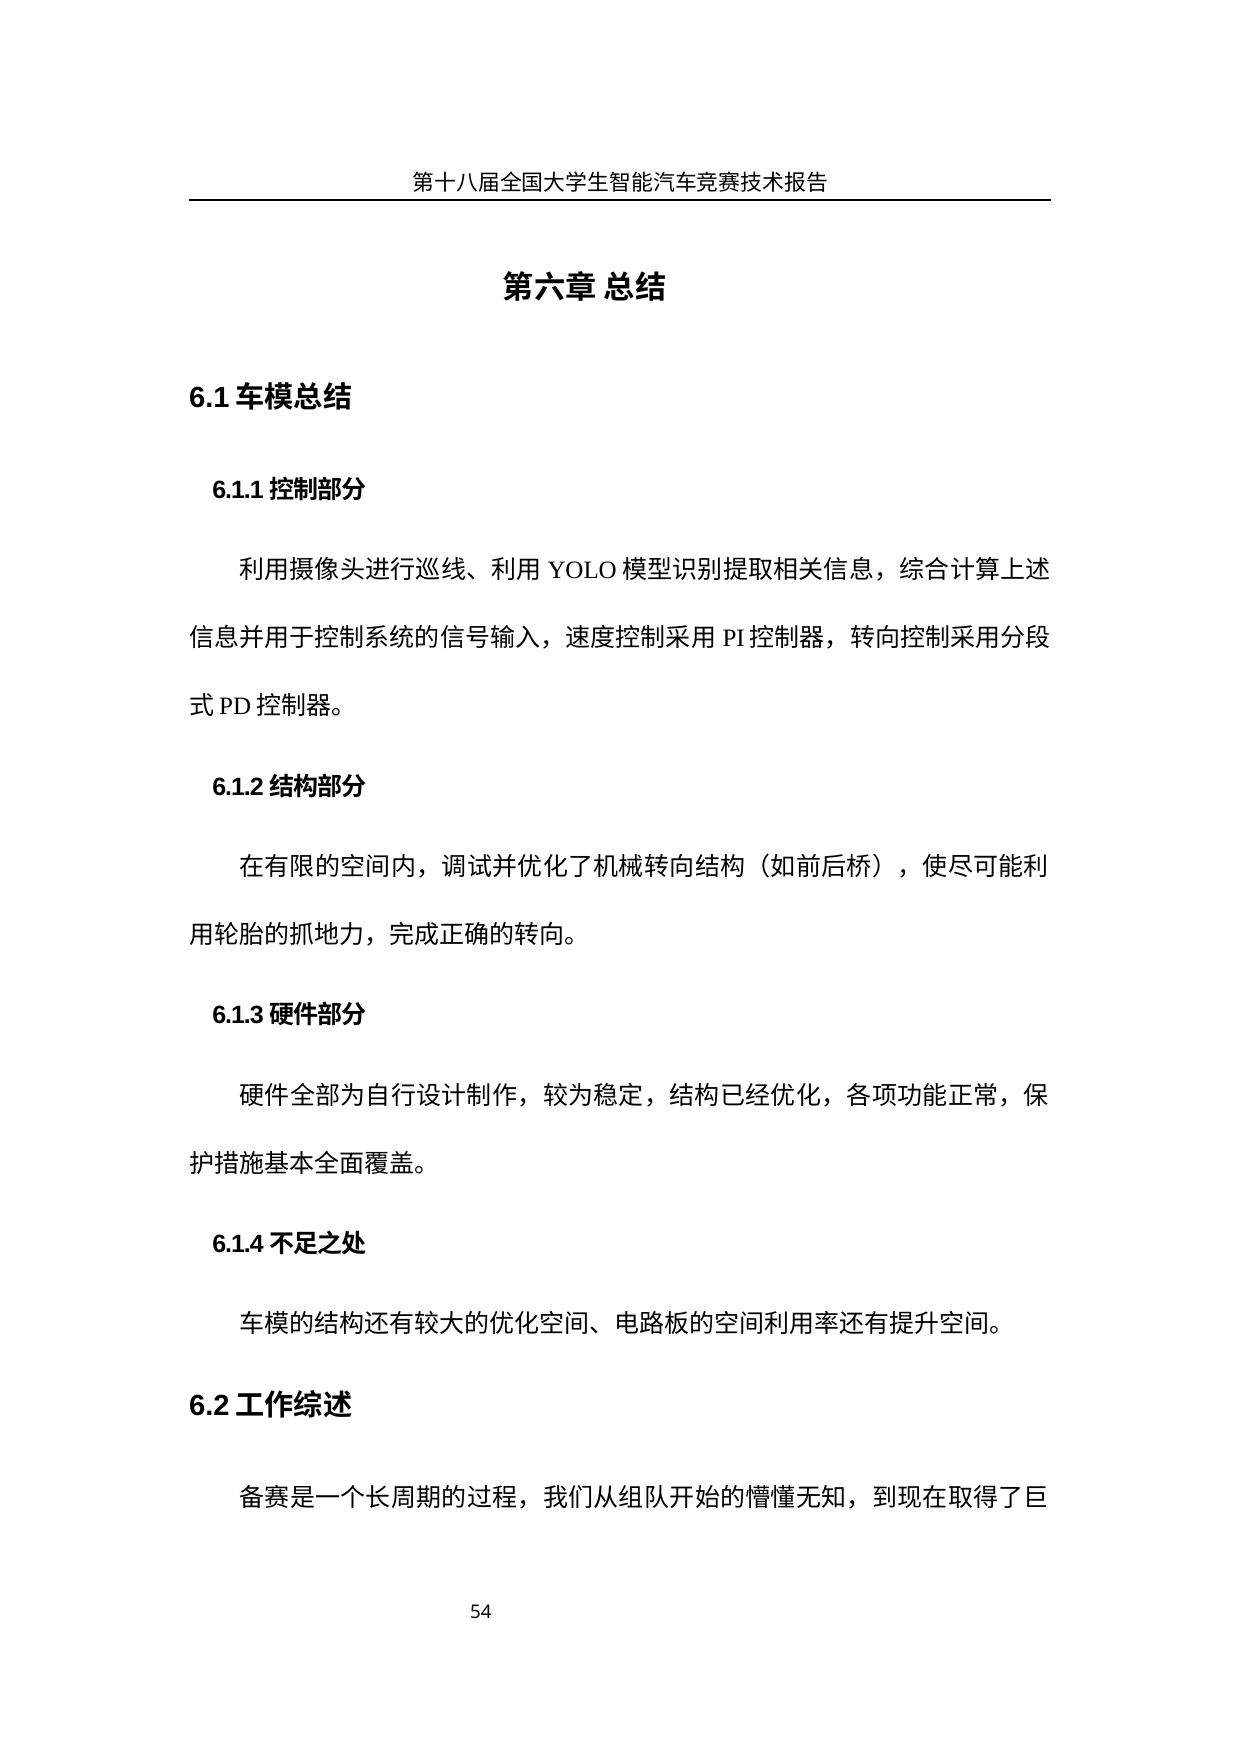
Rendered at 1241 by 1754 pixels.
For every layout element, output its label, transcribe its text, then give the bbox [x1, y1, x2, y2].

text 利用摄像头进行巡线、利用YOLO模型识别提取相关信息，综合计算上述信息并用于控制系统的信号输入，速度控制采用PI控制器，转向控制采用分段式PD控制器。 [189, 534, 1051, 738]
text 6.1.4 不足之处 [189, 1208, 1051, 1276]
text 硬件全部为自行设计制作，较为稳定，结构已经优化，各项功能正常，保护措施基本全面覆盖。 [189, 1059, 1051, 1195]
text 在有限的空间内，调试并优化了机械转向结构（如前后桥），使尽可能利用轮胎的抓地力，完成正确的转向。 [189, 831, 1051, 966]
text 6.1.2 结构部分 [189, 750, 1051, 818]
text 6.1车模总结 [189, 361, 1051, 428]
text 车模的结构还有较大的优化空间、电路板的空间利用率还有提升空间。 [189, 1288, 1051, 1356]
text 6.1.1 控制部分 [189, 453, 1051, 521]
text 6.1.3 硬件部分 [189, 979, 1051, 1047]
text 6.2工作综述 [189, 1368, 1051, 1436]
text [189, 1461, 1051, 1529]
text 第六章 总结 [189, 251, 1051, 319]
